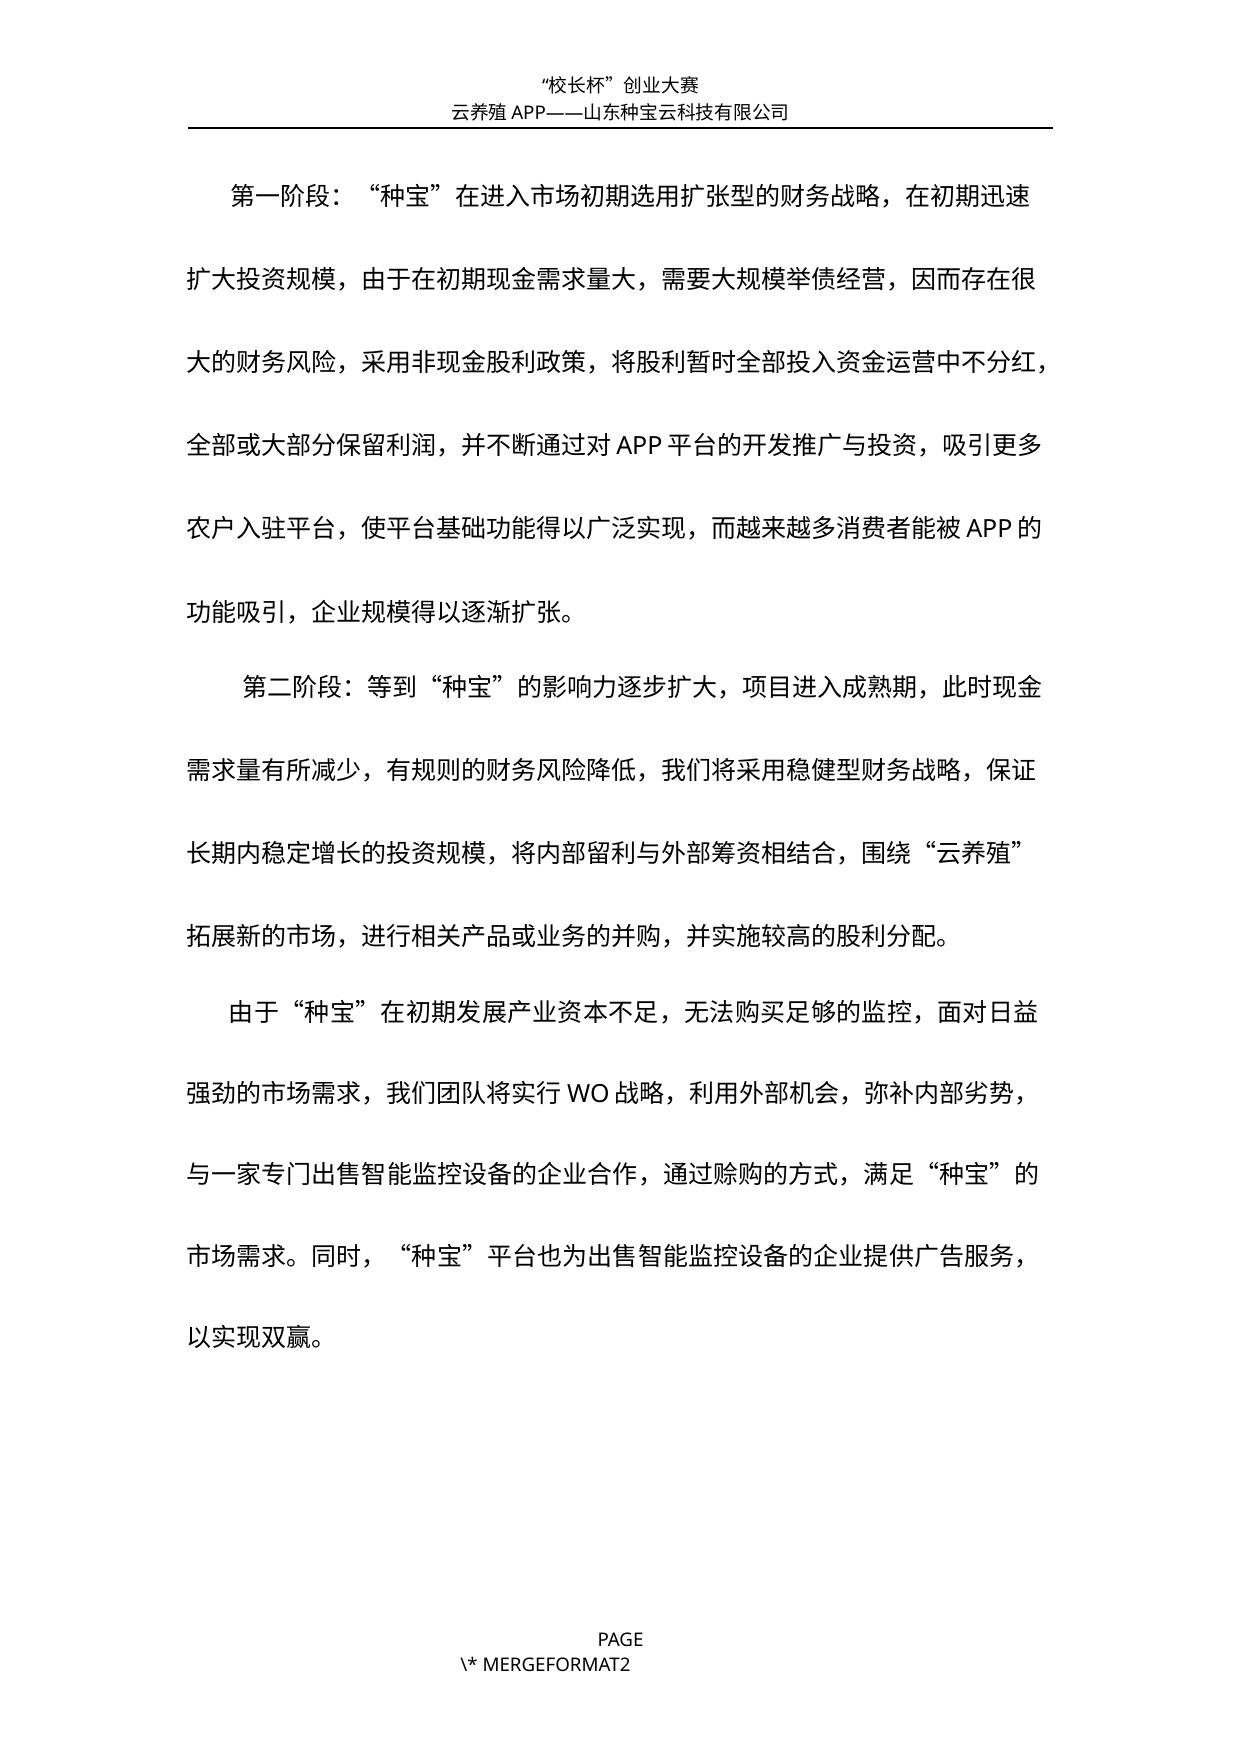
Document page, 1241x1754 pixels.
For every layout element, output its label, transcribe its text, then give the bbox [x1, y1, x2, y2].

text 由于“种宝”在初期发展产业资本不足，无法购买足够的监控，面对日益强劲的市场需求，我们团队将实行WO战略，利用外部机会，弥补内部劣势，与一家专门出售智能监控设备的企业合作，通过赊购的方式，满足“种宝”的市场需求。同时，“种宝”平台也为出售智能监控设备的企业提供广告服务，以实现双赢。 [186, 978, 1040, 1368]
text 第二阶段：等到“种宝”的影响力逐步扩大，项目进入成熟期，此时现金需求量有所减少，有规则的财务风险降低，我们将采用稳健型财务战略，保证长期内稳定增长的投资规模，将内部留利与外部筹资相结合，围绕“云养殖”拓展新的市场，进行相关产品或业务的并购，并实施较高的股利分配。 [186, 653, 1053, 967]
text 第一阶段：“种宝”在进入市场初期选用扩张型的财务战略，在初期迅速扩大投资规模，由于在初期现金需求量大，需要大规模举债经营，因而存在很大的财务风险，采用非现金股利政策，将股利暂时全部投入资金运营中不分红，全部或大部分保留利润，并不断通过对APP平台的开发推广与投资，吸引更多农户入驻平台，使平台基础功能得以广泛实现，而越来越多消费者能被APP的功能吸引，企业规模得以逐渐扩张。 [186, 162, 1053, 643]
